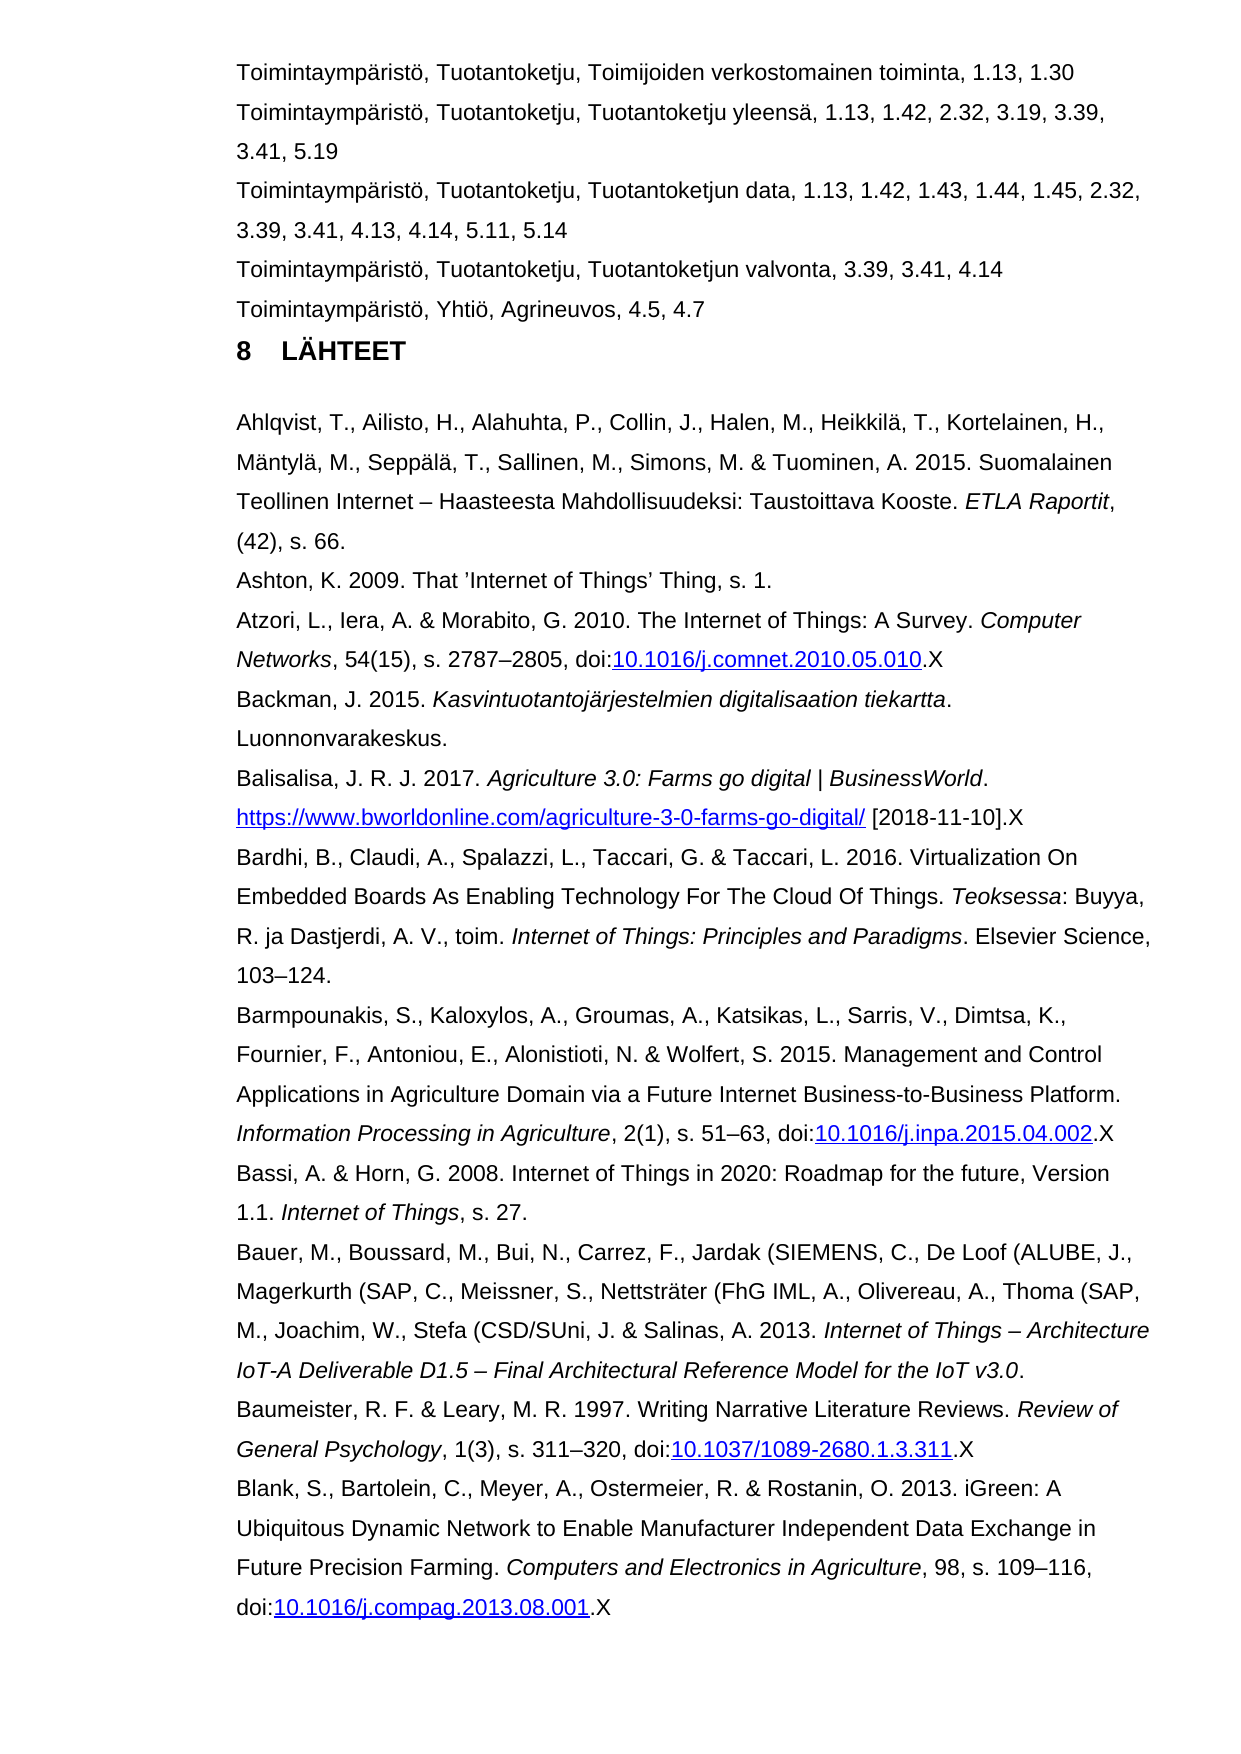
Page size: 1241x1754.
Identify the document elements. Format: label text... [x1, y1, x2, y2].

subtitle LÄHTEET [236, 335, 1152, 367]
